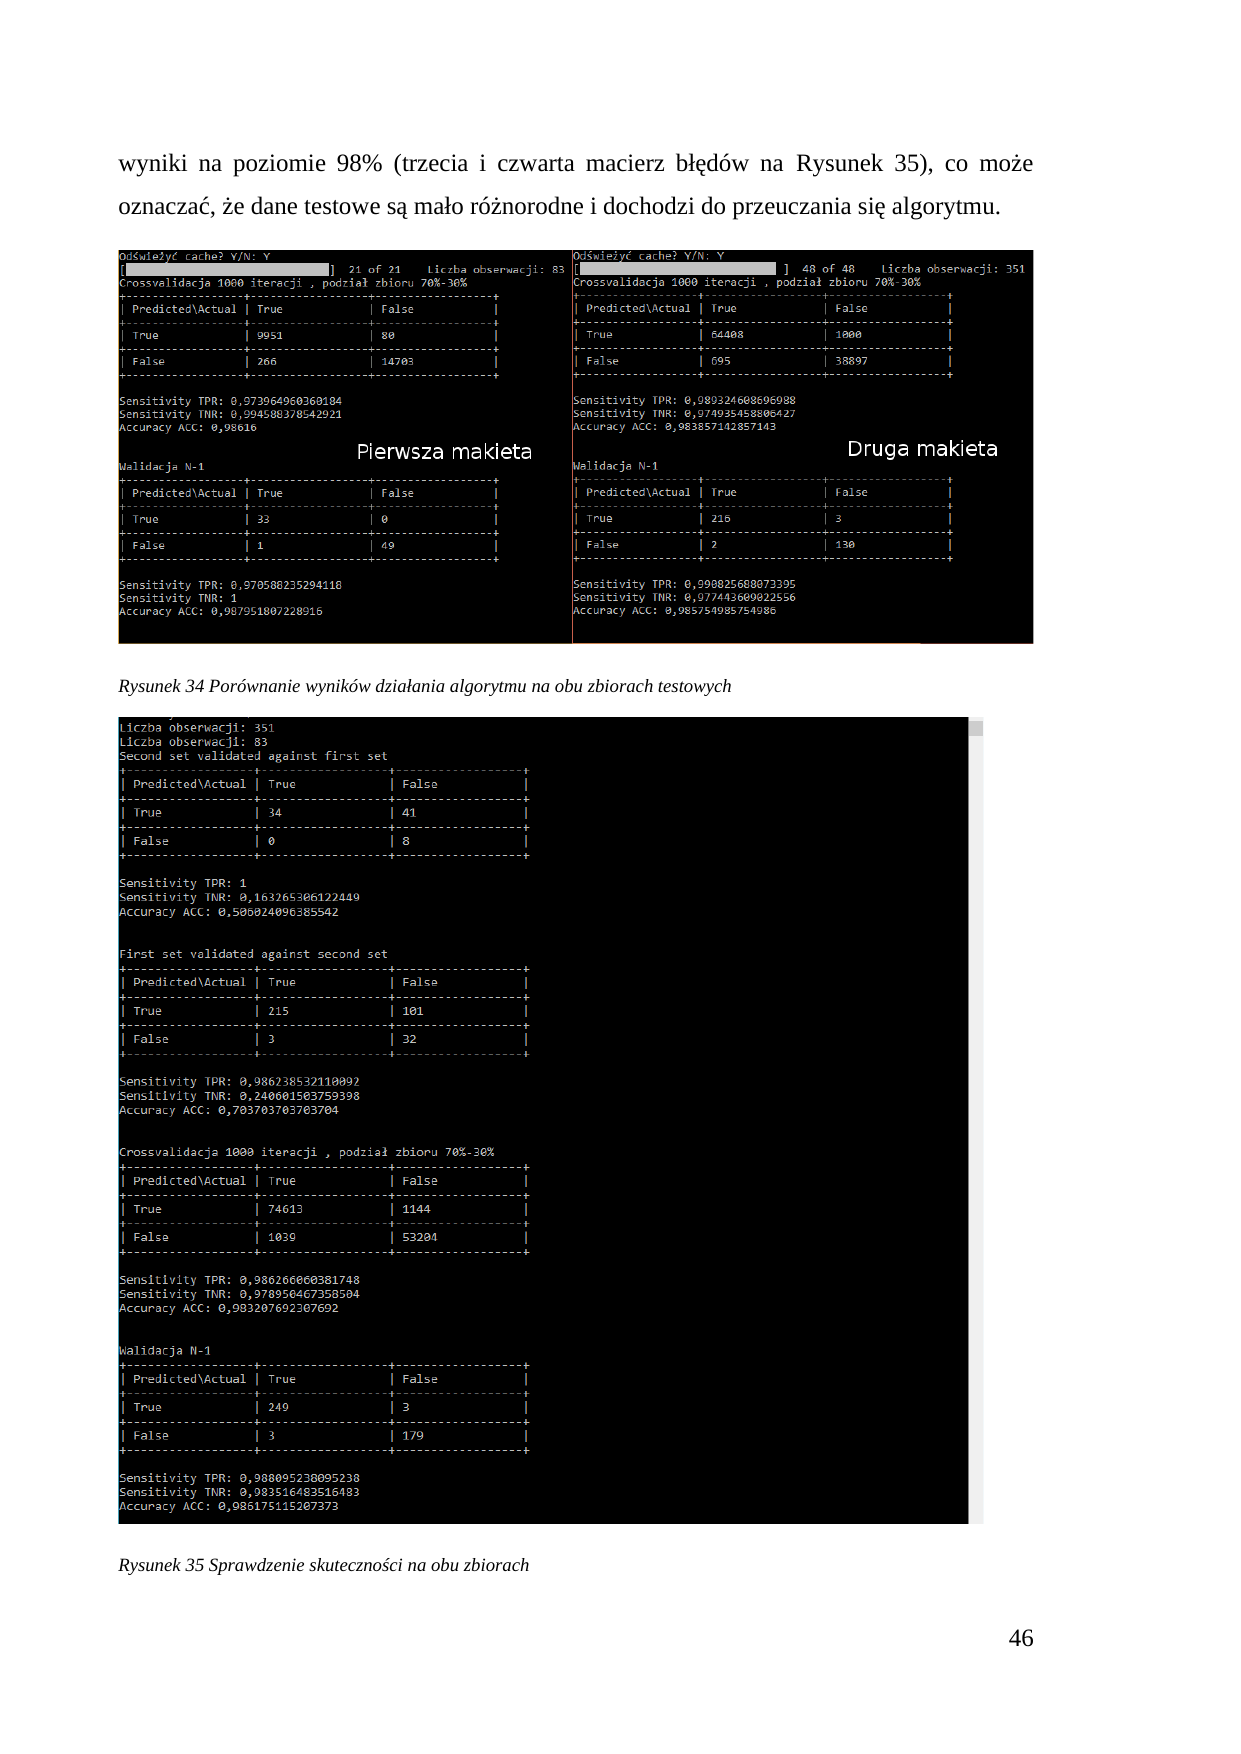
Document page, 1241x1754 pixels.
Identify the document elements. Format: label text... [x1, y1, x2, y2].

text Rysunek 35 Sprawdzenie skuteczności na obu zbiorach [118, 1554, 1033, 1576]
text Rysunek 34 Porównanie wyników działania algorytmu na obu zbiorach testowych [118, 675, 1033, 696]
picture [118, 250, 1034, 644]
picture [118, 717, 984, 1524]
